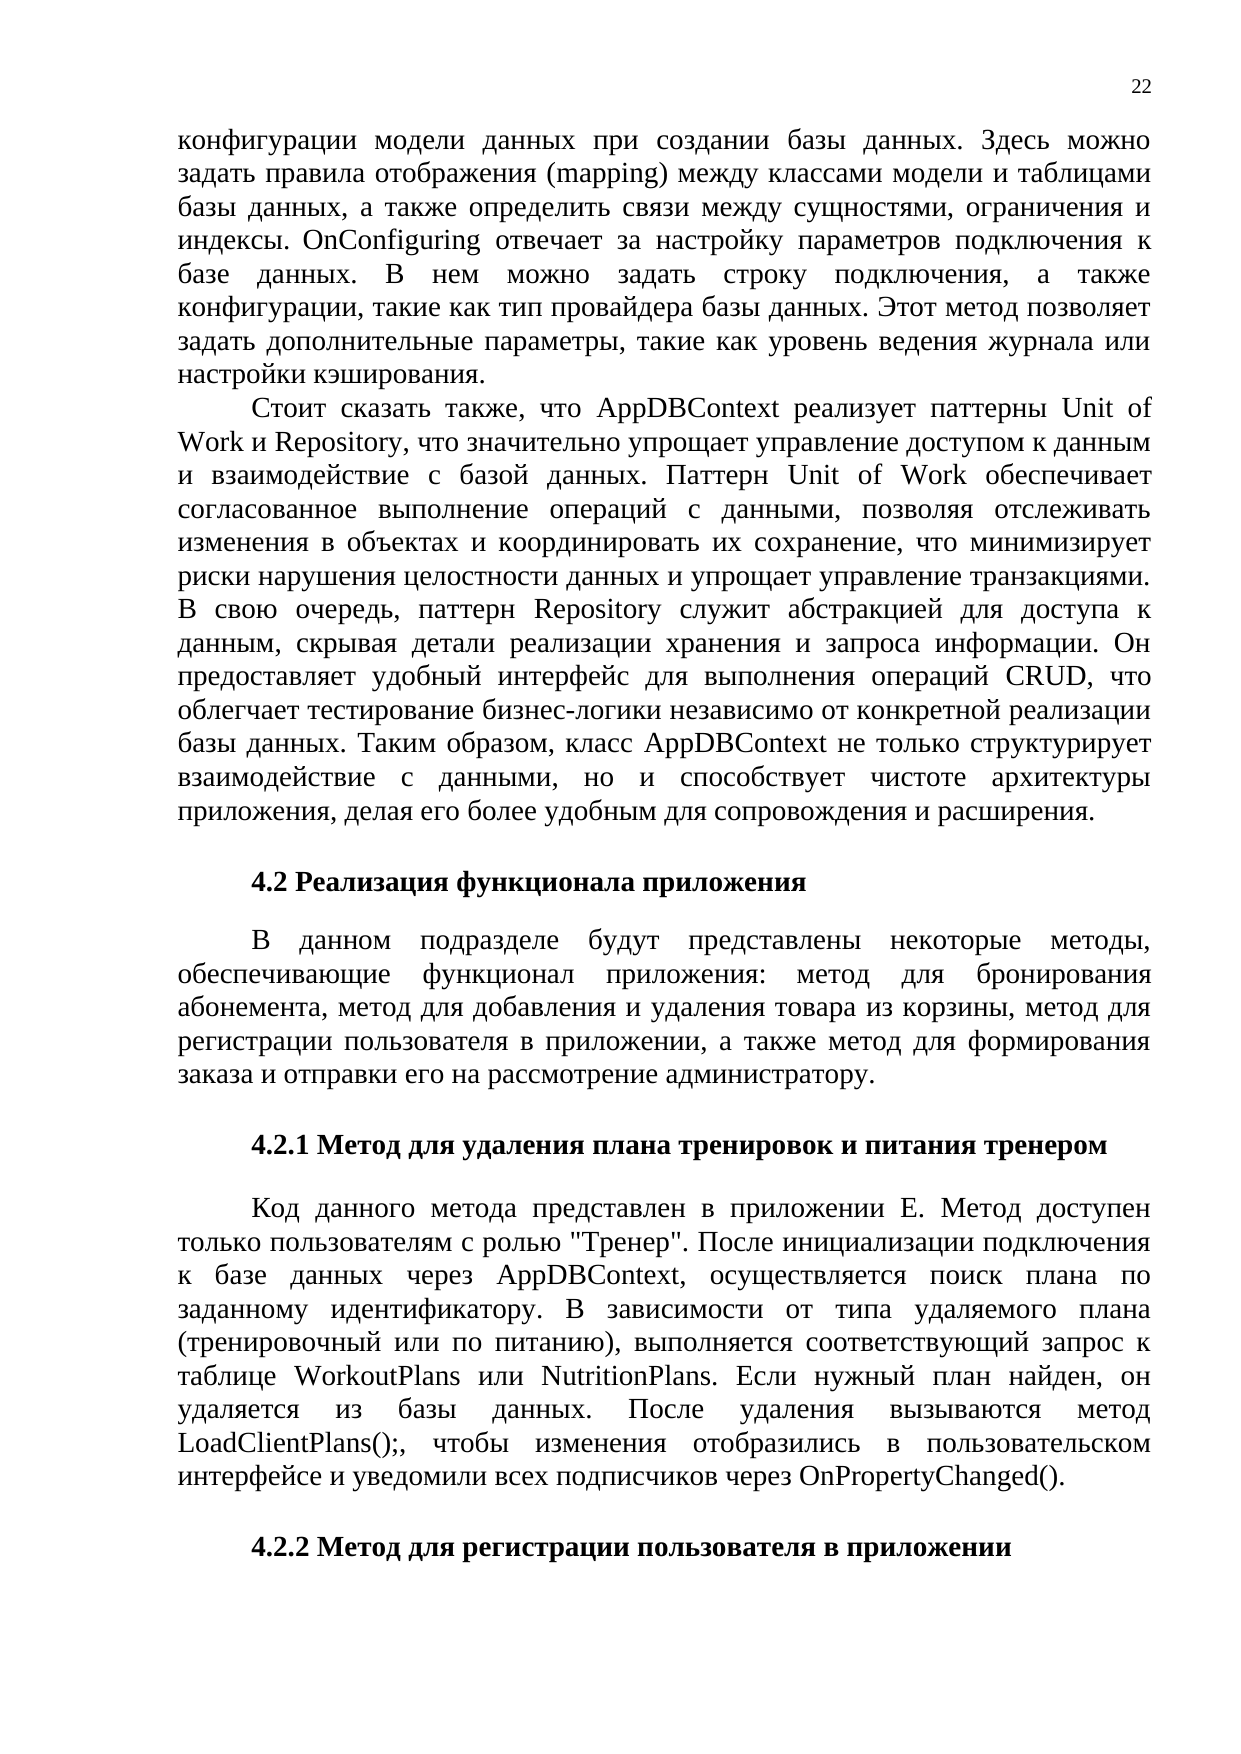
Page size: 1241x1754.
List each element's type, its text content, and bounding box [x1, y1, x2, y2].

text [177, 122, 1152, 390]
text В данном подразделе будут представлены некоторые методы, обеспечивающие функционал приложения: метод для бронирования абонемента, метод для добавления и удаления товара из корзины, метод для регистрации пользователя в приложении, а также метод для формирования заказа и отправки его на рассмотрение администратору. [177, 922, 1152, 1090]
text 4.2.2 Метод для регистрации пользователя в приложении [177, 1529, 1152, 1563]
text Стоит сказать также, что AppDBContext реализует паттерны Unit of Work и Repository, что значительно упрощает управление доступом к данным и взаимодействие с базой данных. Паттерн Unit of Work обеспечивает согласованное выполнение операций с данными, позволяя отслеживать изменения в объектах и координировать их сохранение, что минимизирует риски нарушения целостности данных и упрощает управление транзакциями. В свою очередь, паттерн Repository служит абстракцией для доступа к данным, скрывая детали реализации хранения и запроса информации. Он предоставляет удобный интерфейс для выполнения операций CRUD, что облегчает тестирование бизнес-логики независимо от конкретной реализации базы данных. Таким образом, класс AppDBContext не только структурирует взаимодействие с данными, но и способствует чистоте архитектуры приложения, делая его более удобным для сопровождения и расширения. [177, 390, 1152, 826]
text Код данного метода представлен в приложении Е. Метод доступен только пользователям с ролью "Тренер". После инициализации подключения к базе данных через AppDBContext, осуществляется поиск плана по заданному идентификатору. В зависимости от типа удаляемого плана (тренировочный или по питанию), выполняется соответствующий запрос к таблице WorkoutPlans или NutritionPlans. Если нужный план найден, он удаляется из базы данных. После удаления вызываются метод LoadClientPlans();, чтобы изменения отобразились в пользовательском интерфейсе и уведомили всех подписчиков через OnPropertyChanged(). [177, 1190, 1152, 1492]
text 4.2.1 Метод для удаления плана тренировок и питания тренером [177, 1127, 1152, 1161]
text 4.2 Реализация функционала приложения [177, 864, 1152, 897]
